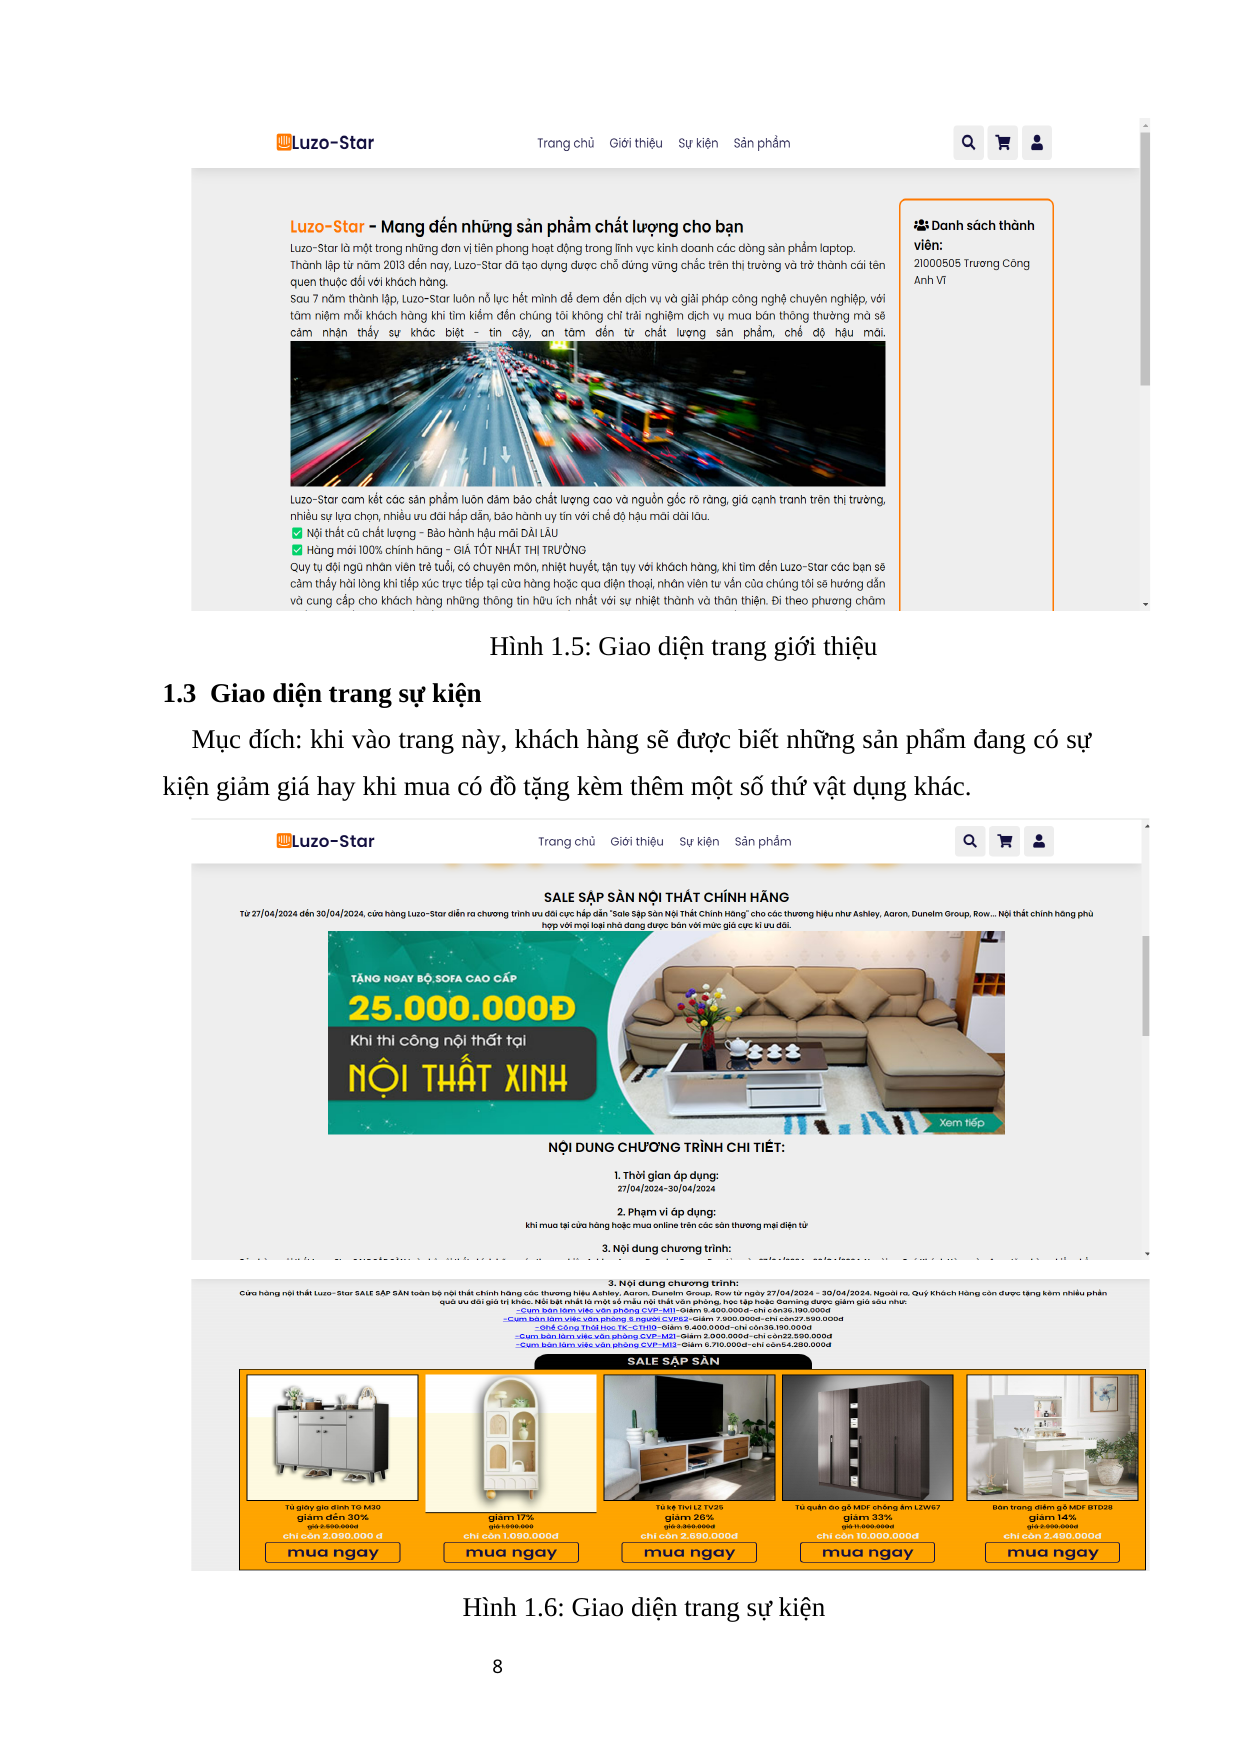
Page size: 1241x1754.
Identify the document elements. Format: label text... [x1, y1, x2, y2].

list Mục đích: khi vào trang này, khách hàng sẽ được biết những sản phẩm đang có sự kiện giảm giá hay khi mua có đồ tặng kèm thêm một số thứ vật dụng khác. [162, 724, 1092, 801]
list Hình 1.6: Giao diện trang sự kiện [162, 1591, 1092, 1622]
list Giao diện trang sự kiện [162, 677, 1092, 708]
list Hình 1.5: Giao diện trang giới thiệu [162, 630, 1092, 661]
picture [191, 1279, 1150, 1571]
picture [191, 118, 1151, 611]
picture [191, 817, 1150, 1260]
